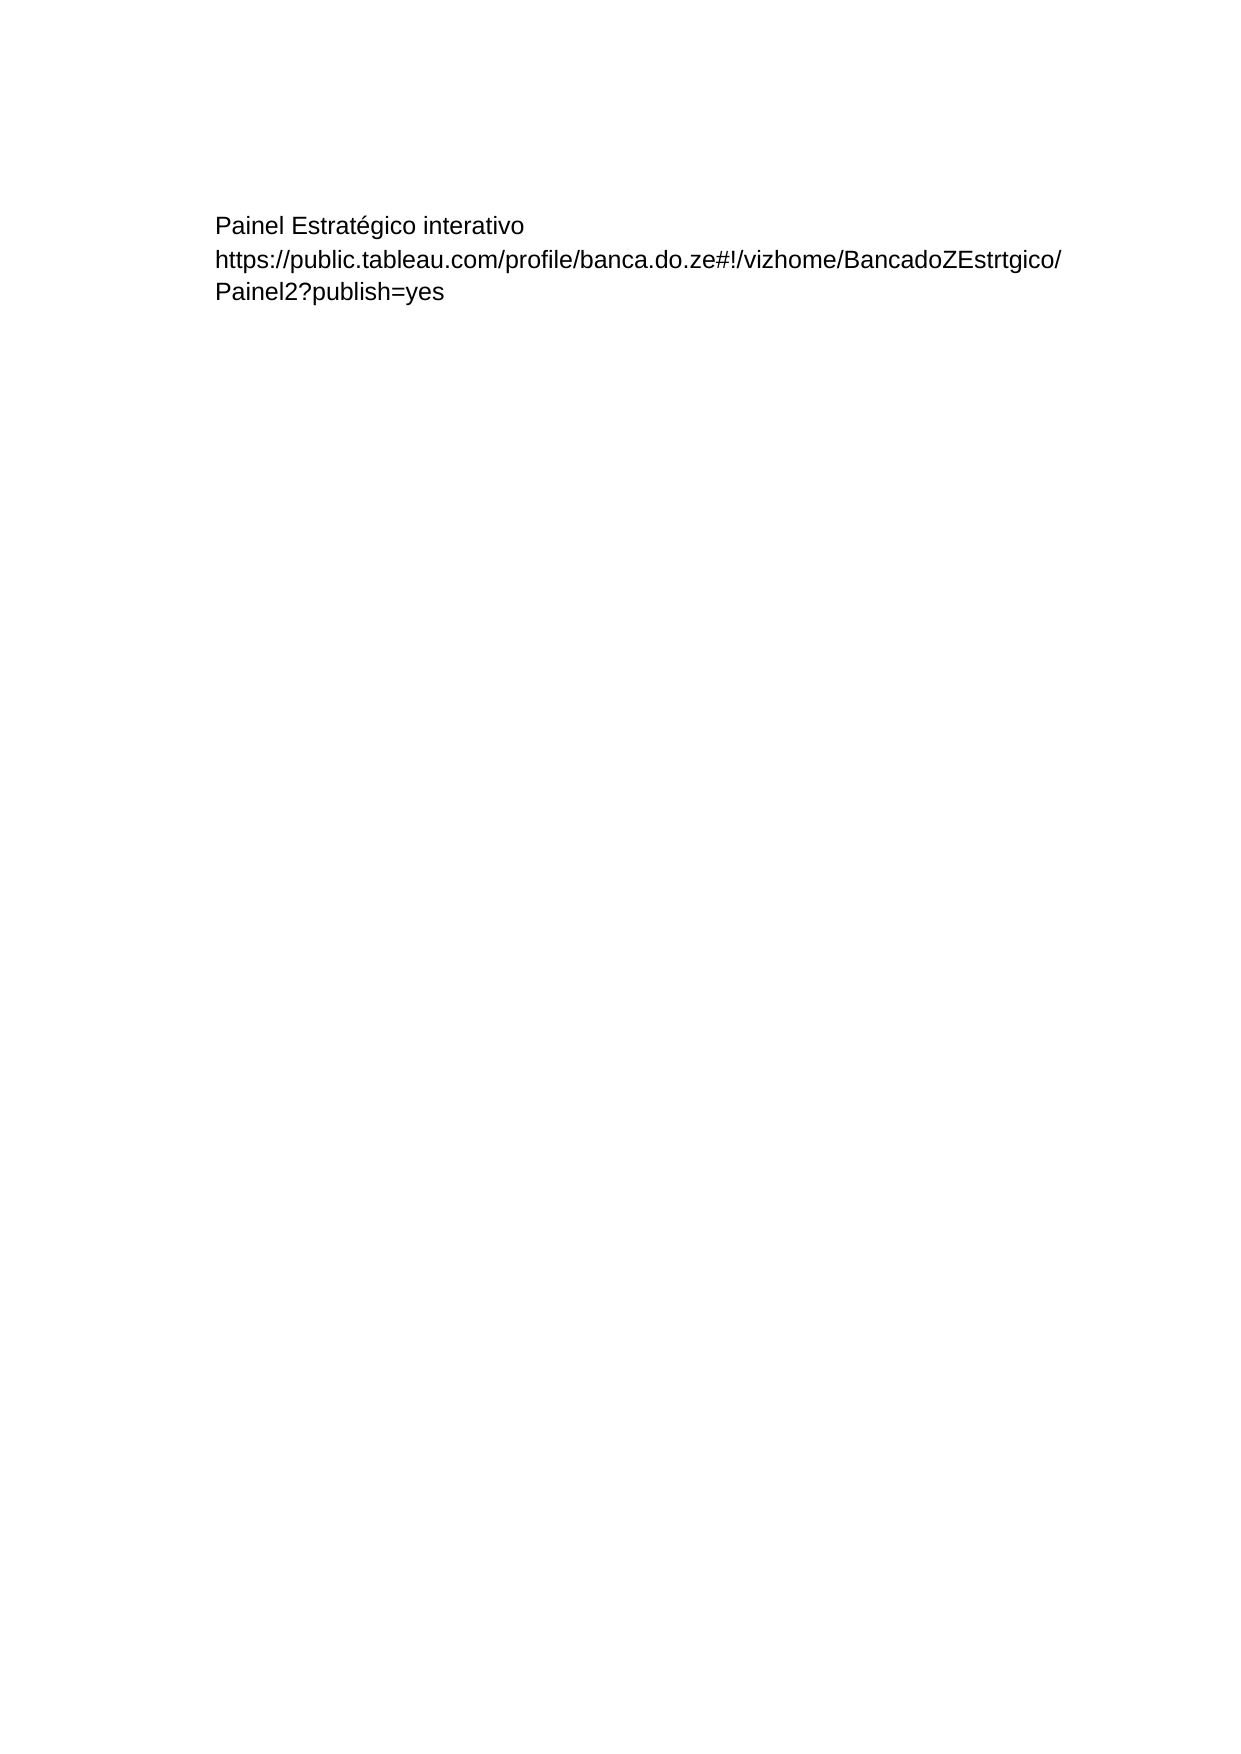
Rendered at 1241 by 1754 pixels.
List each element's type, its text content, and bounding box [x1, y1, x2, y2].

text Painel Estratégico interativo [215, 211, 1122, 240]
text https://public.tableau.com/profile/banca.do.ze#!/vizhome/BancadoZEstrtgico/Painel2?publish=yes [215, 246, 1122, 305]
